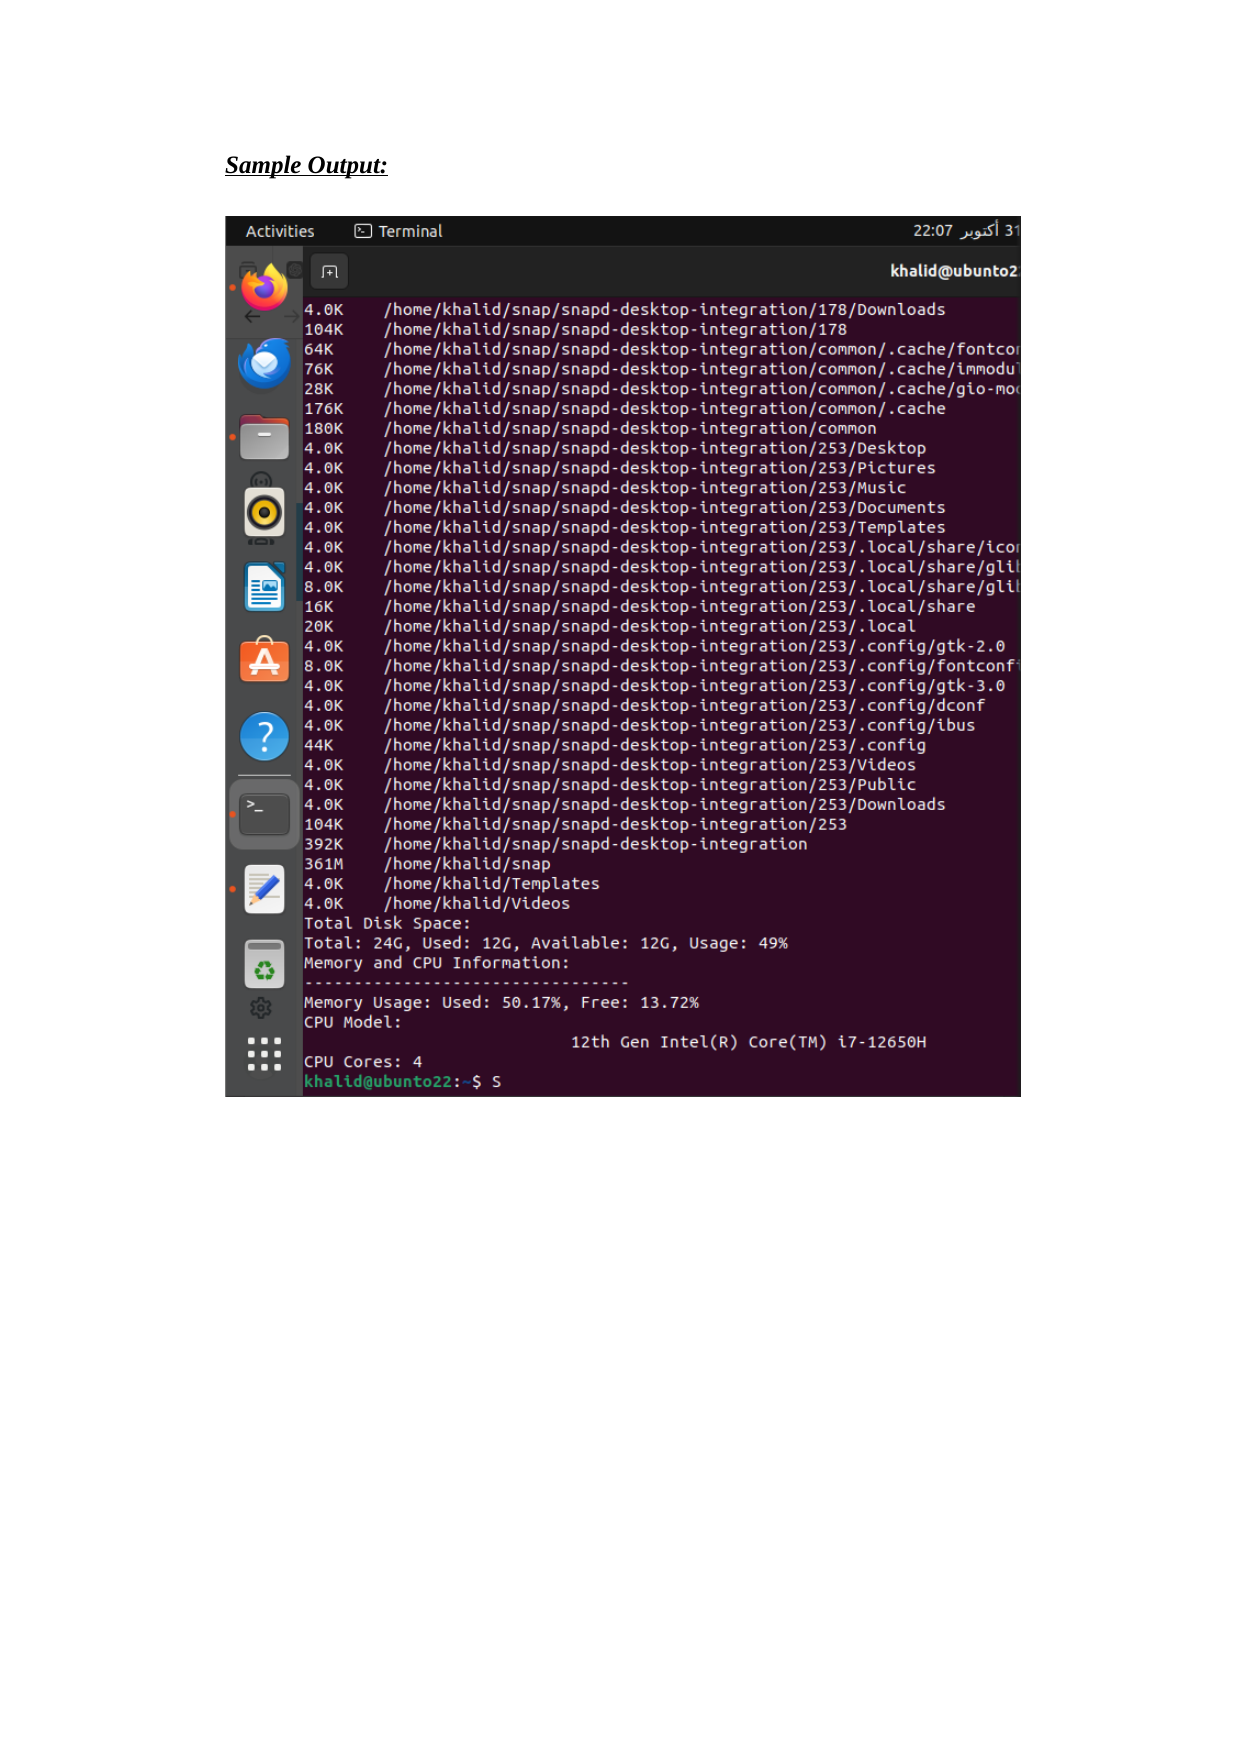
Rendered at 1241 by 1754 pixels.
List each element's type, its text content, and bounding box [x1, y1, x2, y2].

text Sample Output: [225, 150, 1053, 179]
picture [225, 216, 1021, 1097]
